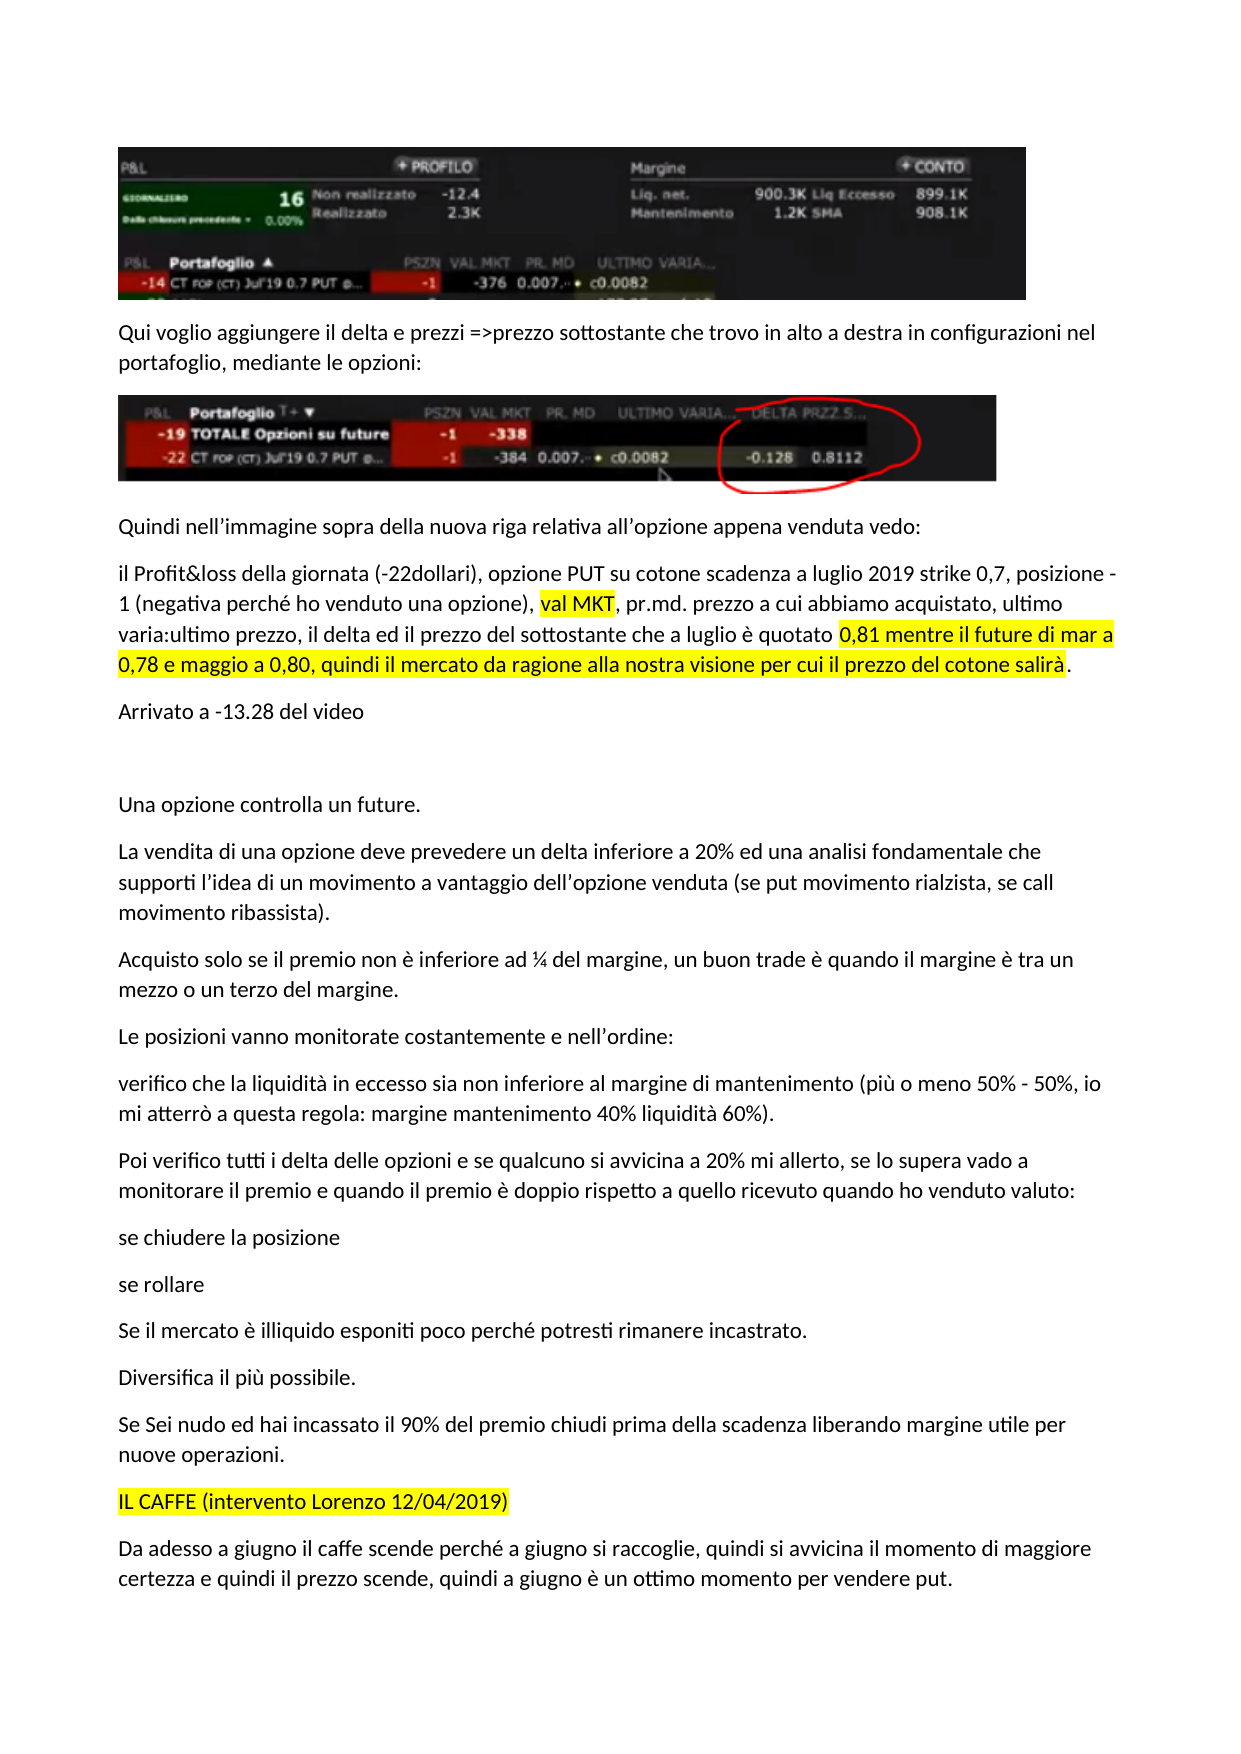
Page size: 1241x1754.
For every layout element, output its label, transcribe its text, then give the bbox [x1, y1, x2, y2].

text verifico che la liquidità in eccesso sia non inferiore al margine di mantenimento (più o meno 50% - 50%, io mi atterrò a questa regola: margine mantenimento 40% liquidità 60%). [118, 1069, 1122, 1127]
text se rollare [118, 1270, 1122, 1298]
text se chiudere la posizione [118, 1223, 1122, 1251]
text il Profit&loss della giornata (-22dollari), opzione PUT su cotone scadenza a luglio 2019 strike 0,7, posizione -1 (negativa perché ho venduto una opzione), val MKT, pr.md. prezzo a cui abbiamo acquistato, ultimo varia:ultimo prezzo, il delta ed il prezzo del sottostante che a luglio è quotato 0,81 mentre il future di mar a 0,78 e maggio a 0,80, quindi il mercato da ragione alla nostra visione per cui il prezzo del cotone salirà. [118, 559, 1122, 678]
text Quindi nell’immagine sopra della nuova riga relativa all’opzione appena venduta vedo: [118, 512, 1122, 540]
text Da adesso a giugno il caffe scende perché a giugno si raccoglie, quindi si avvicina il momento di maggiore certezza e quindi il prezzo scende, quindi a giugno è un ottimo momento per vendere put. [118, 1534, 1122, 1592]
picture [118, 147, 1026, 300]
text IL CAFFE (intervento Lorenzo 12/04/2019) [118, 1487, 1122, 1515]
text Le posizioni vanno monitorate costantemente e nell’ordine: [118, 1022, 1122, 1050]
picture [118, 395, 997, 494]
text Poi verifico tutti i delta delle opzioni e se qualcuno si avvicina a 20% mi allerto, se lo supera vado a monitorare il premio e quando il premio è doppio rispetto a quello ricevuto quando ho venduto valuto: [118, 1146, 1122, 1204]
text Diversifica il più possibile. [118, 1363, 1122, 1391]
text La vendita di una opzione deve prevedere un delta inferiore a 20% ed una analisi fondamentale che supporti l’idea di un movimento a vantaggio dell’opzione venduta (se put movimento rialzista, se call movimento ribassista). [118, 837, 1122, 926]
text Acquisto solo se il premio non è inferiore ad ¼ del margine, un buon trade è quando il margine è tra un mezzo o un terzo del margine. [118, 945, 1122, 1003]
text Se il mercato è illiquido esponiti poco perché potresti rimanere incastrato. [118, 1317, 1122, 1344]
text Qui voglio aggiungere il delta e prezzi =>prezzo sottostante che trovo in alto a destra in configurazioni nel portafoglio, mediante le opzioni: [118, 318, 1122, 376]
text Arrivato a -13.28 del video [118, 697, 1122, 725]
text Una opzione controlla un future. [118, 791, 1122, 818]
text Se Sei nudo ed hai incassato il 90% del premio chiudi prima della scadenza liberando margine utile per nuove operazioni. [118, 1410, 1122, 1468]
